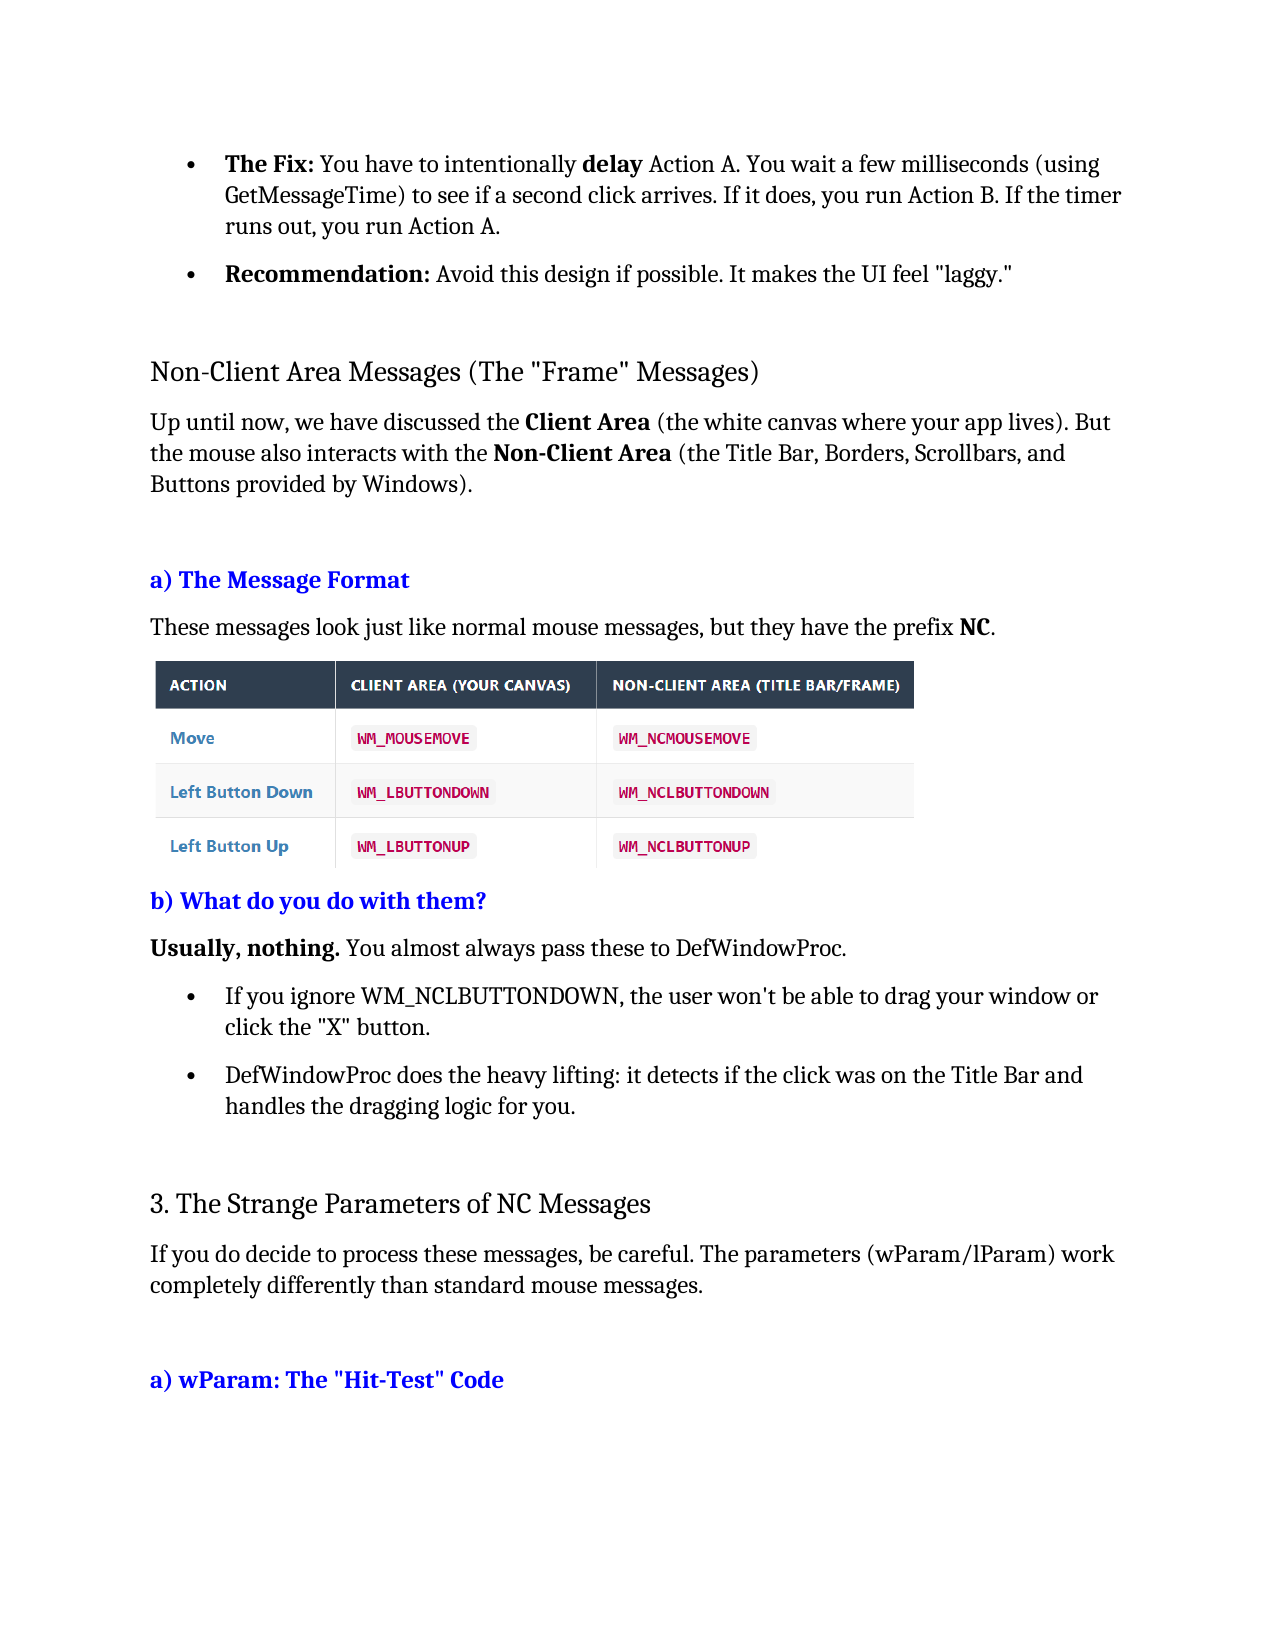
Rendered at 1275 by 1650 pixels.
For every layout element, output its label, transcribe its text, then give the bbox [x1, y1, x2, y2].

text a) wParam: The "Hit-Test" Code [150, 1366, 1125, 1395]
list The Fix: You have to intentionally delay Action A. You wait a few milliseconds (using GetMessageTime) to see if a second click arrives. If it does, you run Action B. If the timer runs out, you run Action A. [187, 150, 1125, 241]
text If you do decide to process these messages, be careful. The parameters (wParam/lParam) work completely differently than standard mouse messages. [150, 1240, 1125, 1300]
picture [155, 661, 914, 868]
text These messages look just like normal mouse messages, but they have the prefix NC. [150, 613, 1125, 642]
text Non-Client Area Messages (The "Frame" Messages) [150, 355, 1125, 389]
text Up until now, we have discussed the Client Area (the white canvas where your app lives). But the mouse also interacts with the Non-Client Area (the Title Bar, Borders, Scrollbars, and Buttons provided by Windows). [150, 408, 1125, 499]
list DefWindowProc does the heavy lifting: it detects if the click was on the Title Bar and handles the dragging logic for you. [187, 1061, 1125, 1121]
list If you ignore WM_NCLBUTTONDOWN, the user won't be able to drag your window or click the "X" button. [187, 982, 1125, 1042]
list Recommendation: Avoid this design if possible. It makes the UI feel "laggy." [187, 260, 1125, 288]
text b) What do you do with them? [150, 887, 1125, 915]
text a) The Message Format [150, 566, 1125, 594]
text Usually, nothing. You almost always pass these to DefWindowProc. [150, 934, 1125, 963]
text 3. The Strange Parameters of NC Messages [150, 1187, 1125, 1221]
